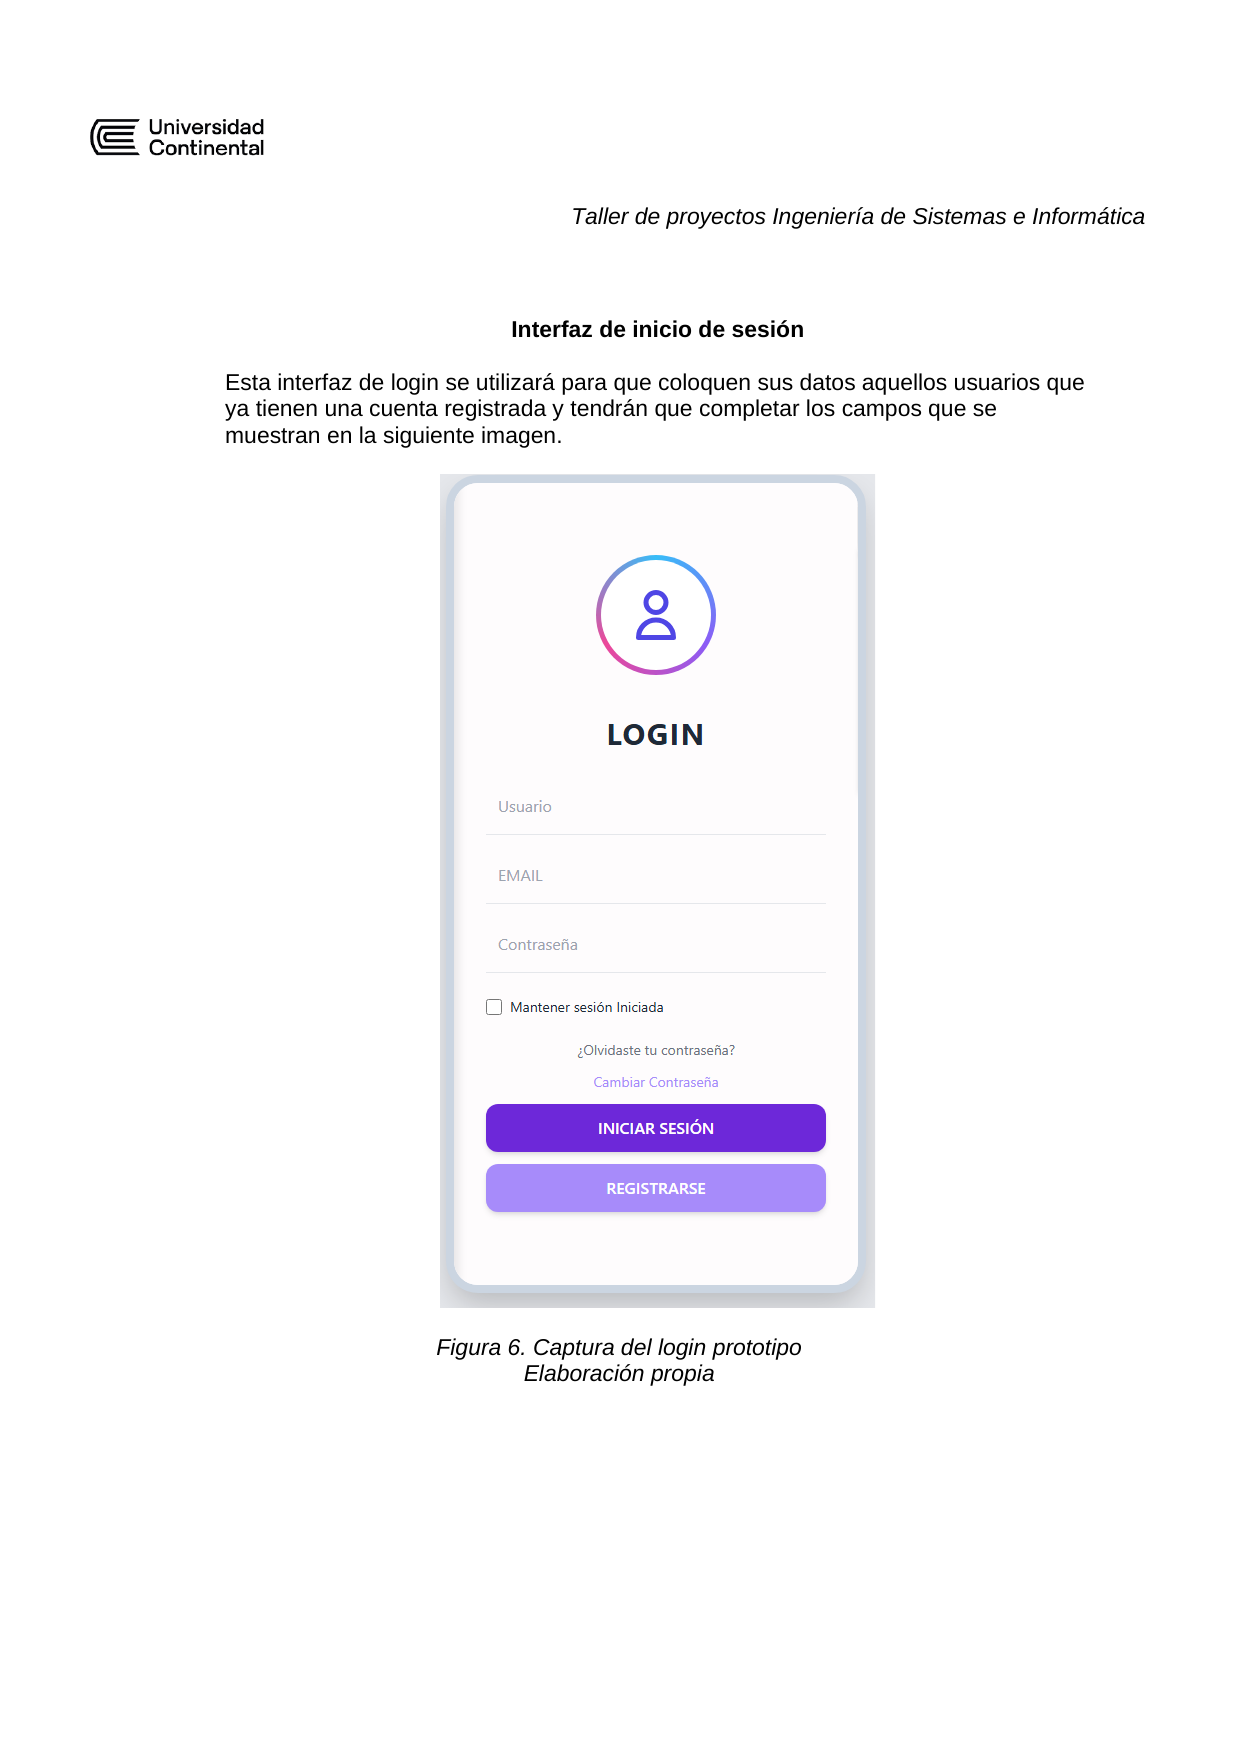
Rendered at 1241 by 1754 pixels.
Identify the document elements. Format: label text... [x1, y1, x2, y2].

text Esta interfaz de login se utilizará para que coloquen sus datos aquellos usuarios que ya tienen una cuenta registrada y tendrán que completar los campos que se muestran en la siguiente imagen. [225, 369, 1090, 474]
text Interfaz de inicio de sesión [225, 316, 1090, 369]
picture [76, 75, 279, 200]
picture [440, 474, 876, 1308]
text Figura 6. Captura del login prototipo [150, 1333, 1090, 1360]
text Elaboración propia [150, 1360, 1090, 1386]
